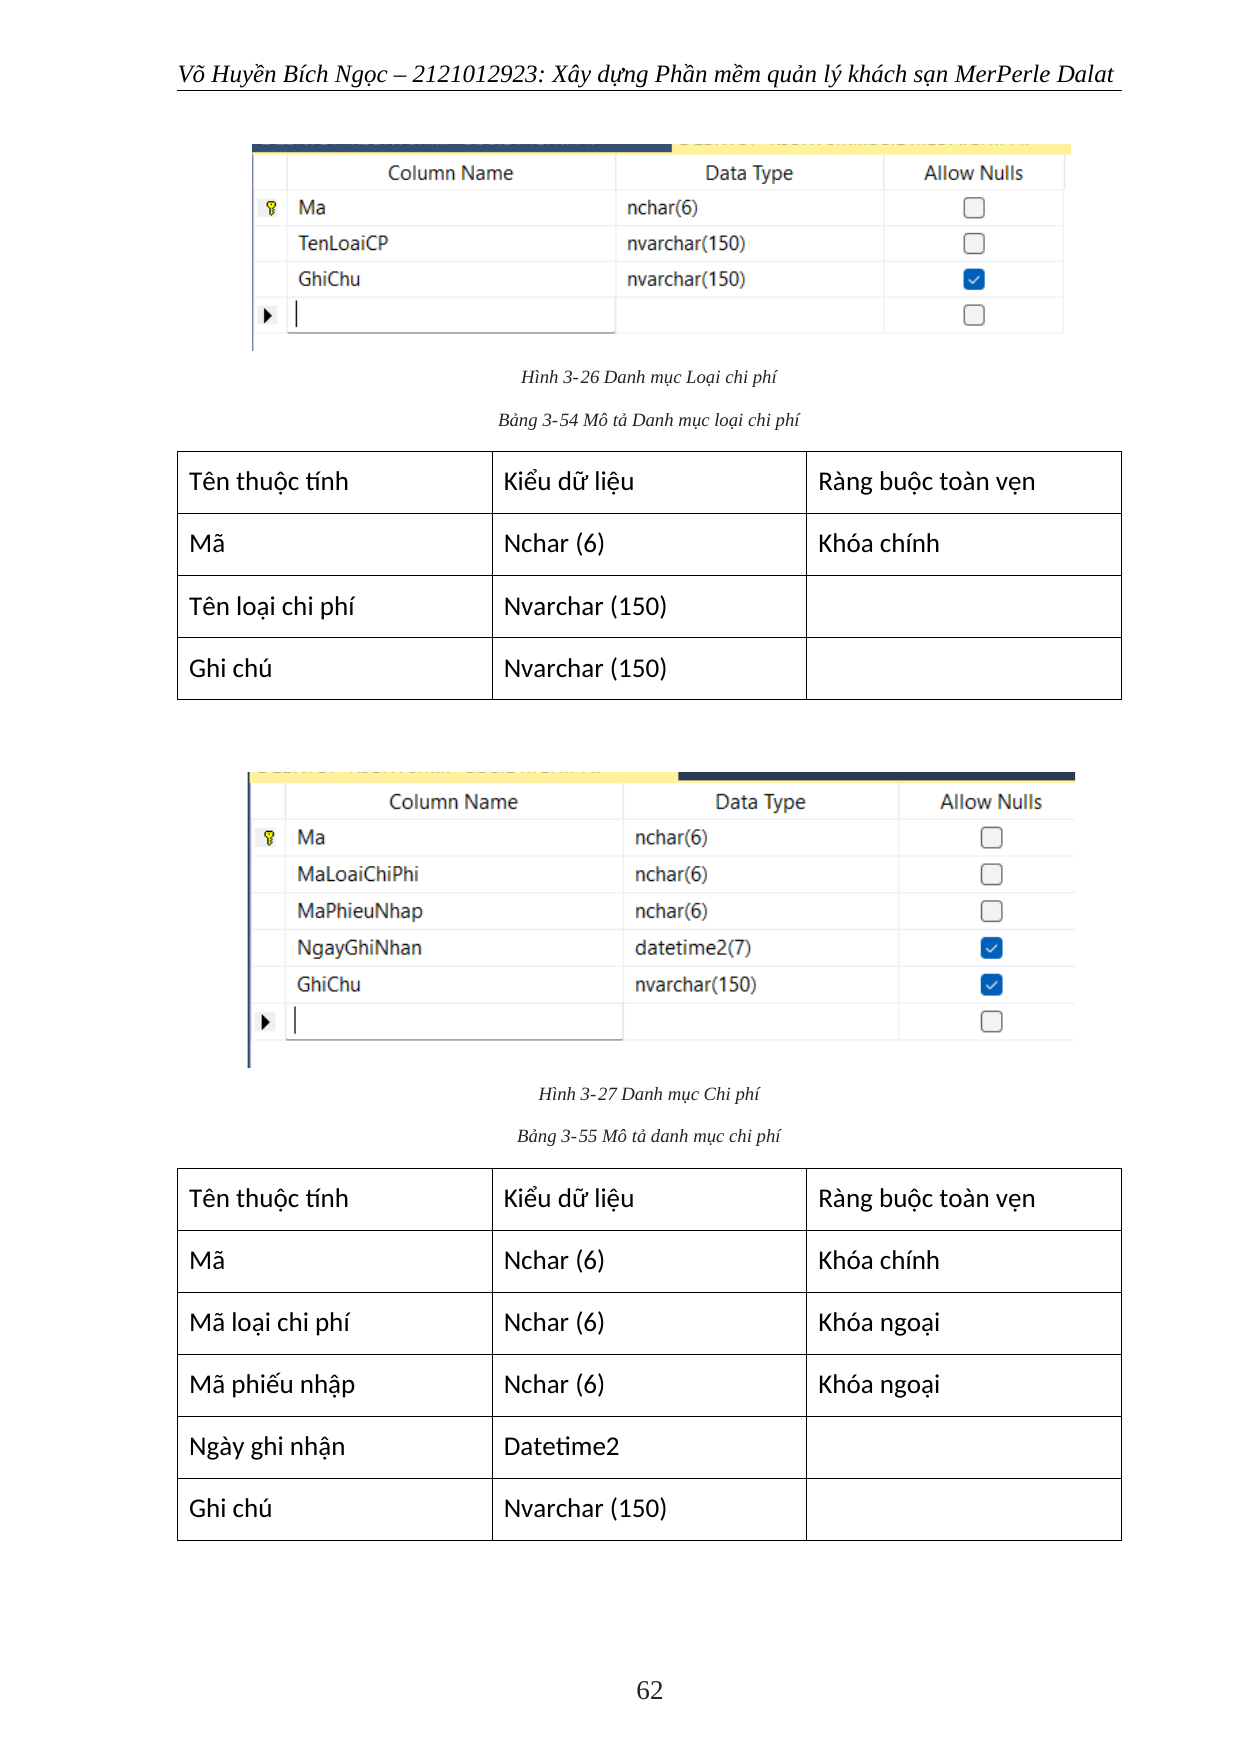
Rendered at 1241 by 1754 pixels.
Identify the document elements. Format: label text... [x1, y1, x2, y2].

table_header Ràng buộc toàn vẹn [807, 452, 1121, 513]
picture [252, 144, 1072, 351]
table_cell Khóa ngoại [807, 1293, 1121, 1354]
table_header Ràng buộc toàn vẹn [807, 1169, 1121, 1230]
table_cell [807, 638, 1121, 699]
table_header Tên thuộc tính [178, 1169, 492, 1230]
table_cell Mã [178, 1231, 492, 1292]
table_cell Nchar (6) [493, 1293, 806, 1354]
table_cell Nchar (6) [493, 514, 806, 575]
table_cell Datetime2 [493, 1417, 806, 1478]
table_cell Khóa chính [807, 514, 1121, 575]
table_cell Nvarchar (150) [493, 1479, 806, 1540]
table_cell Mã loại chi phí [178, 1293, 492, 1354]
table_cell Khóa ngoại [807, 1355, 1121, 1416]
table_cell Khóa chính [807, 1231, 1121, 1292]
picture [247, 772, 1076, 1068]
table_header Kiểu dữ liệu [493, 452, 806, 513]
table_cell [807, 1479, 1121, 1540]
table_header Tên thuộc tính [178, 452, 492, 513]
table_cell Nvarchar (150) [493, 638, 806, 699]
table_header Kiểu dữ liệu [493, 1169, 806, 1230]
table_cell Ghi chú [178, 638, 492, 699]
table_cell Mã [178, 514, 492, 575]
table_cell [807, 576, 1121, 637]
table_cell Ngày ghi nhận [178, 1417, 492, 1478]
table_cell Mã phiếu nhập [178, 1355, 492, 1416]
table_cell Tên loại chi phí [178, 576, 492, 637]
table_cell Nchar (6) [493, 1355, 806, 1416]
table_cell Nvarchar (150) [493, 576, 806, 637]
table_cell Ghi chú [178, 1479, 492, 1540]
table_cell [807, 1417, 1121, 1478]
table_cell Nchar (6) [493, 1231, 806, 1292]
